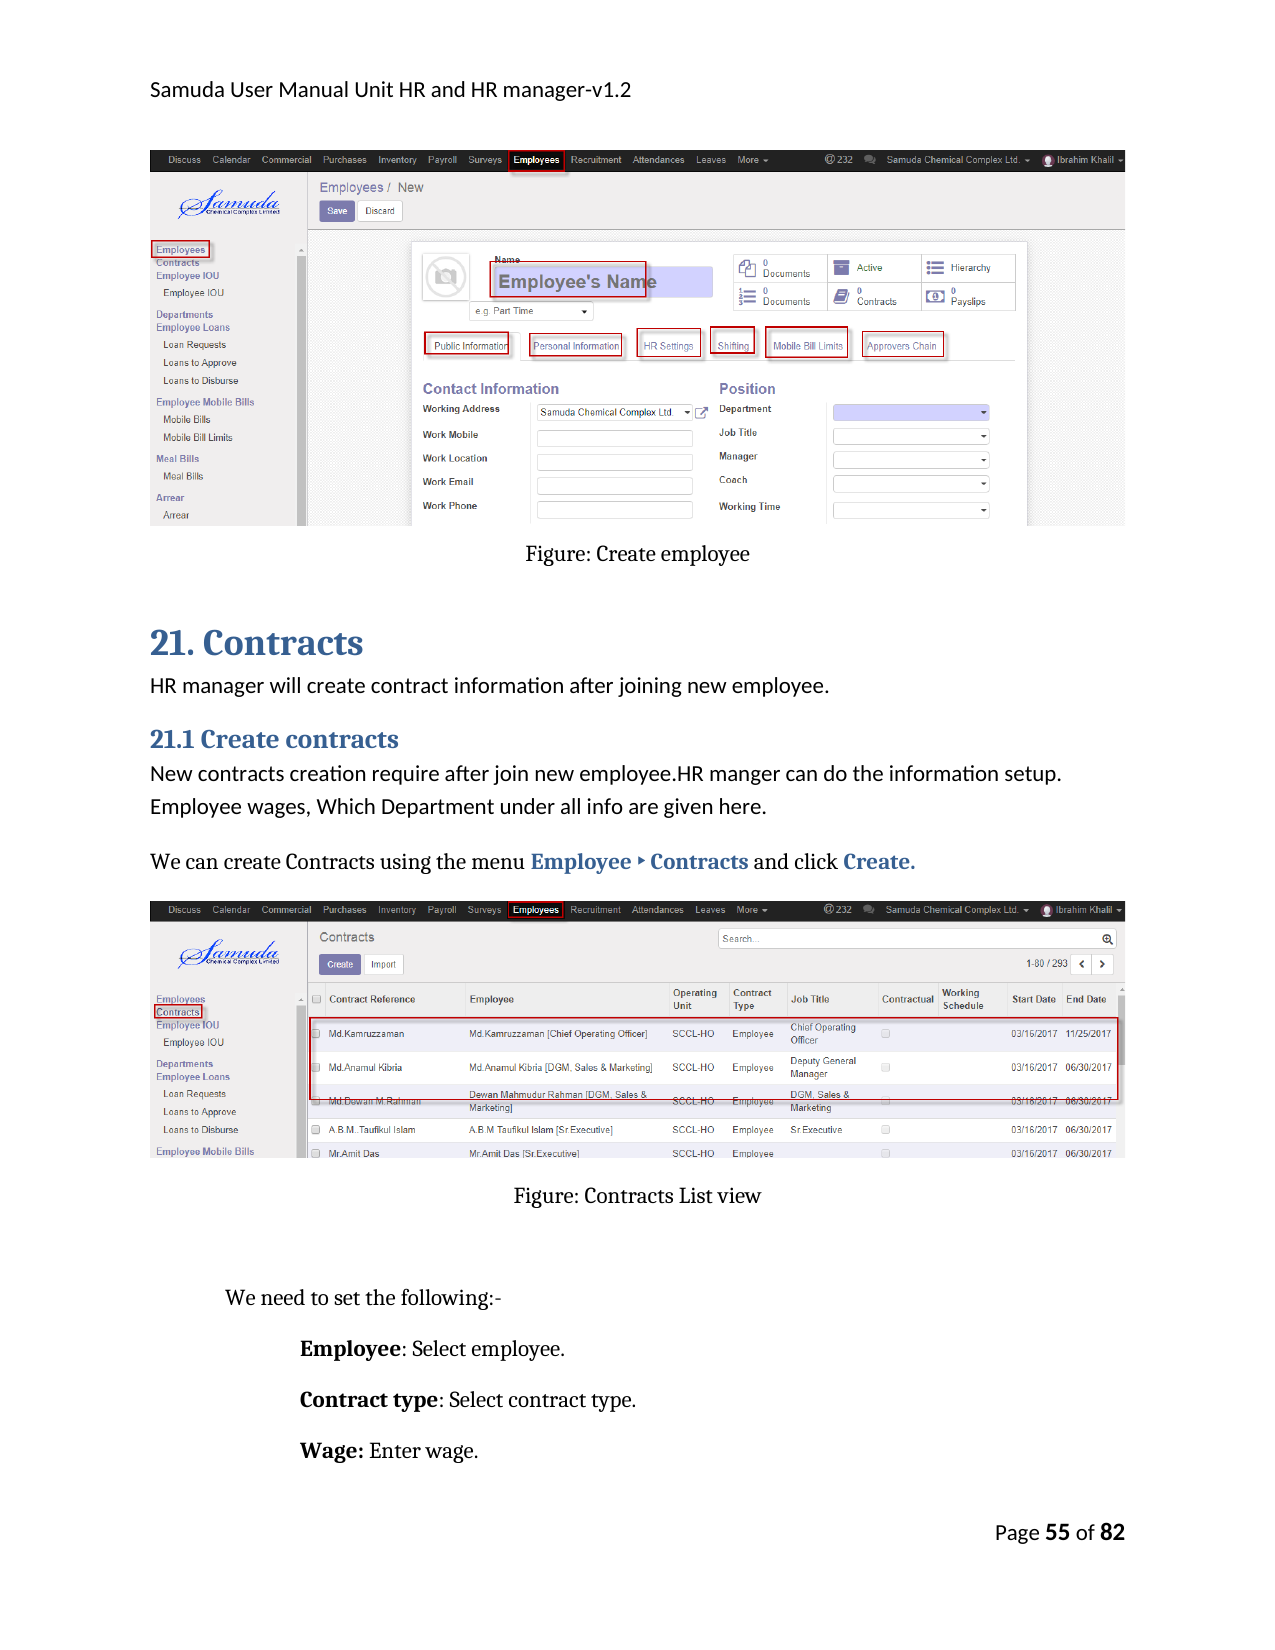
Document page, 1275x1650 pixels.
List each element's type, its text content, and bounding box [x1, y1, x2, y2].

text Employee: Select employee. [187, 1336, 1125, 1362]
text Figure: Contracts List view [150, 1183, 1125, 1209]
text Contract type: Select contract type. [187, 1387, 1125, 1413]
text HR manager will create contract information after joining new employee. [150, 671, 1125, 699]
text New contracts creation require after join new employee.HR manger can do the information setup. Employee wages, Which Department under all info are given here. [150, 759, 1125, 820]
text We can create Contracts using the menu Employee ‣ Contracts and click Create. [645, 845, 1125, 876]
text Figure: Create employee [150, 541, 1125, 567]
subtitle 21.1 Create contracts [150, 724, 1125, 755]
picture [150, 901, 1125, 1158]
subtitle 21. Contracts [150, 621, 1125, 664]
text We can create Contracts using the menu Employee ‣ Contracts and click Create. [150, 845, 637, 876]
picture [150, 150, 1125, 526]
text Wage: Enter wage. [187, 1438, 1125, 1464]
text We need to set the following:- [150, 1285, 1125, 1311]
